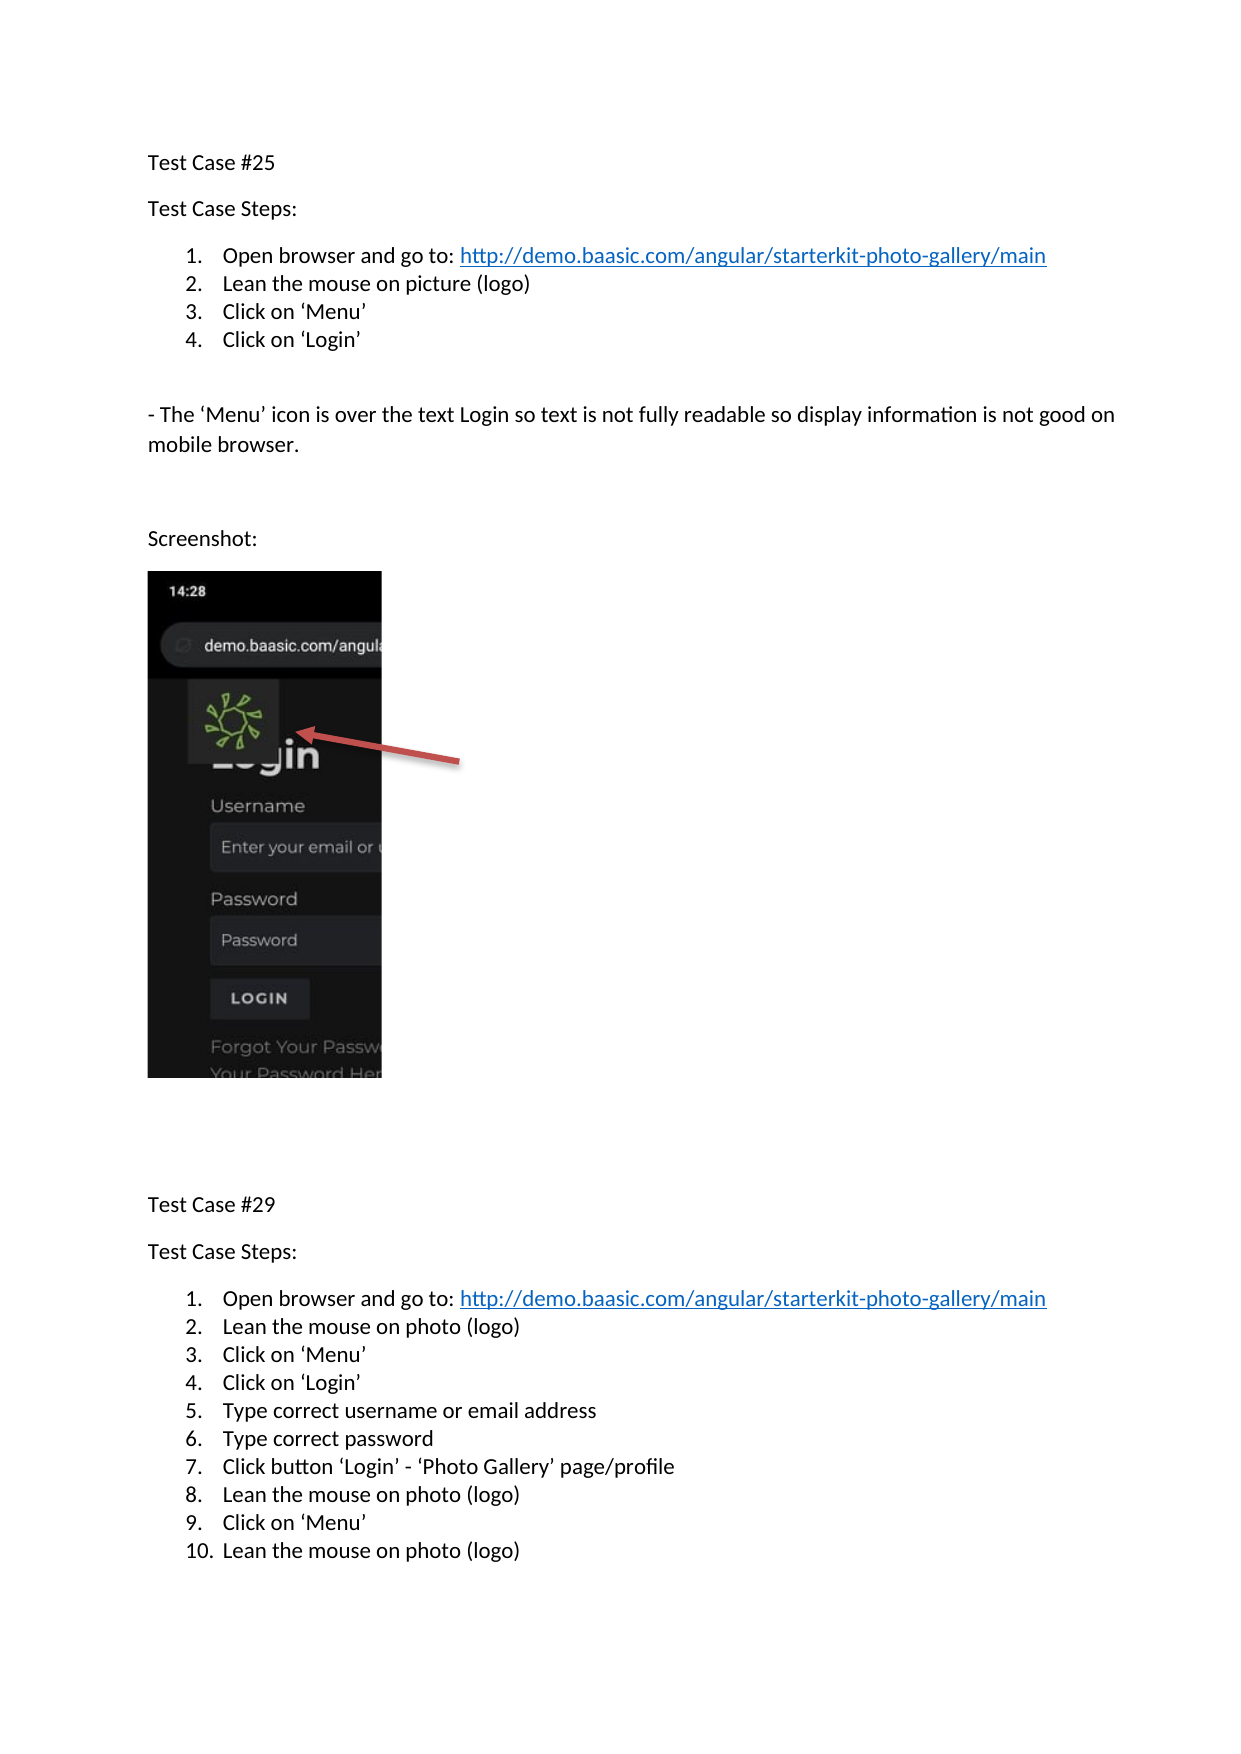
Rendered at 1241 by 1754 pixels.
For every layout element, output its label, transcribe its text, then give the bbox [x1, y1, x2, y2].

list Click on ‘Menu’ [185, 1508, 1122, 1536]
list Lean the mouse on photo (logo) [185, 1480, 1122, 1508]
list Type correct username or email address [185, 1396, 1122, 1424]
list Click on ‘Menu’ [185, 1340, 1122, 1368]
list Click on ‘Login’ [185, 1368, 1122, 1396]
text - The ‘Menu’ icon is over the text Login so text is not fully readable so display information is not good on mobile browser. [148, 400, 1122, 458]
text Test Case #25 [148, 148, 1122, 176]
text Test Case #29 [148, 1190, 1122, 1218]
list Click button ‘Login’ - ‘Photo Gallery’ page/profile [185, 1452, 1122, 1480]
list Lean the mouse on picture (logo) [185, 269, 1122, 297]
list Type correct password [185, 1424, 1122, 1452]
text Test Case Steps: [148, 1237, 1122, 1265]
list Lean the mouse on photo (logo) [185, 1536, 1122, 1564]
text Test Case Steps: [148, 194, 1122, 222]
list Lean the mouse on photo (logo) [185, 1312, 1122, 1340]
text Screenshot: [148, 524, 1122, 552]
list Click on ‘Login’ [185, 325, 1122, 353]
list Open browser and go to: http://demo.baasic.com/angular/starterkit-photo-gallery/main [185, 1284, 1122, 1312]
list Open browser and go to: http://demo.baasic.com/angular/starterkit-photo-gallery/main [185, 241, 1122, 269]
list Click on ‘Menu’ [185, 297, 1122, 325]
picture [147, 571, 382, 1078]
